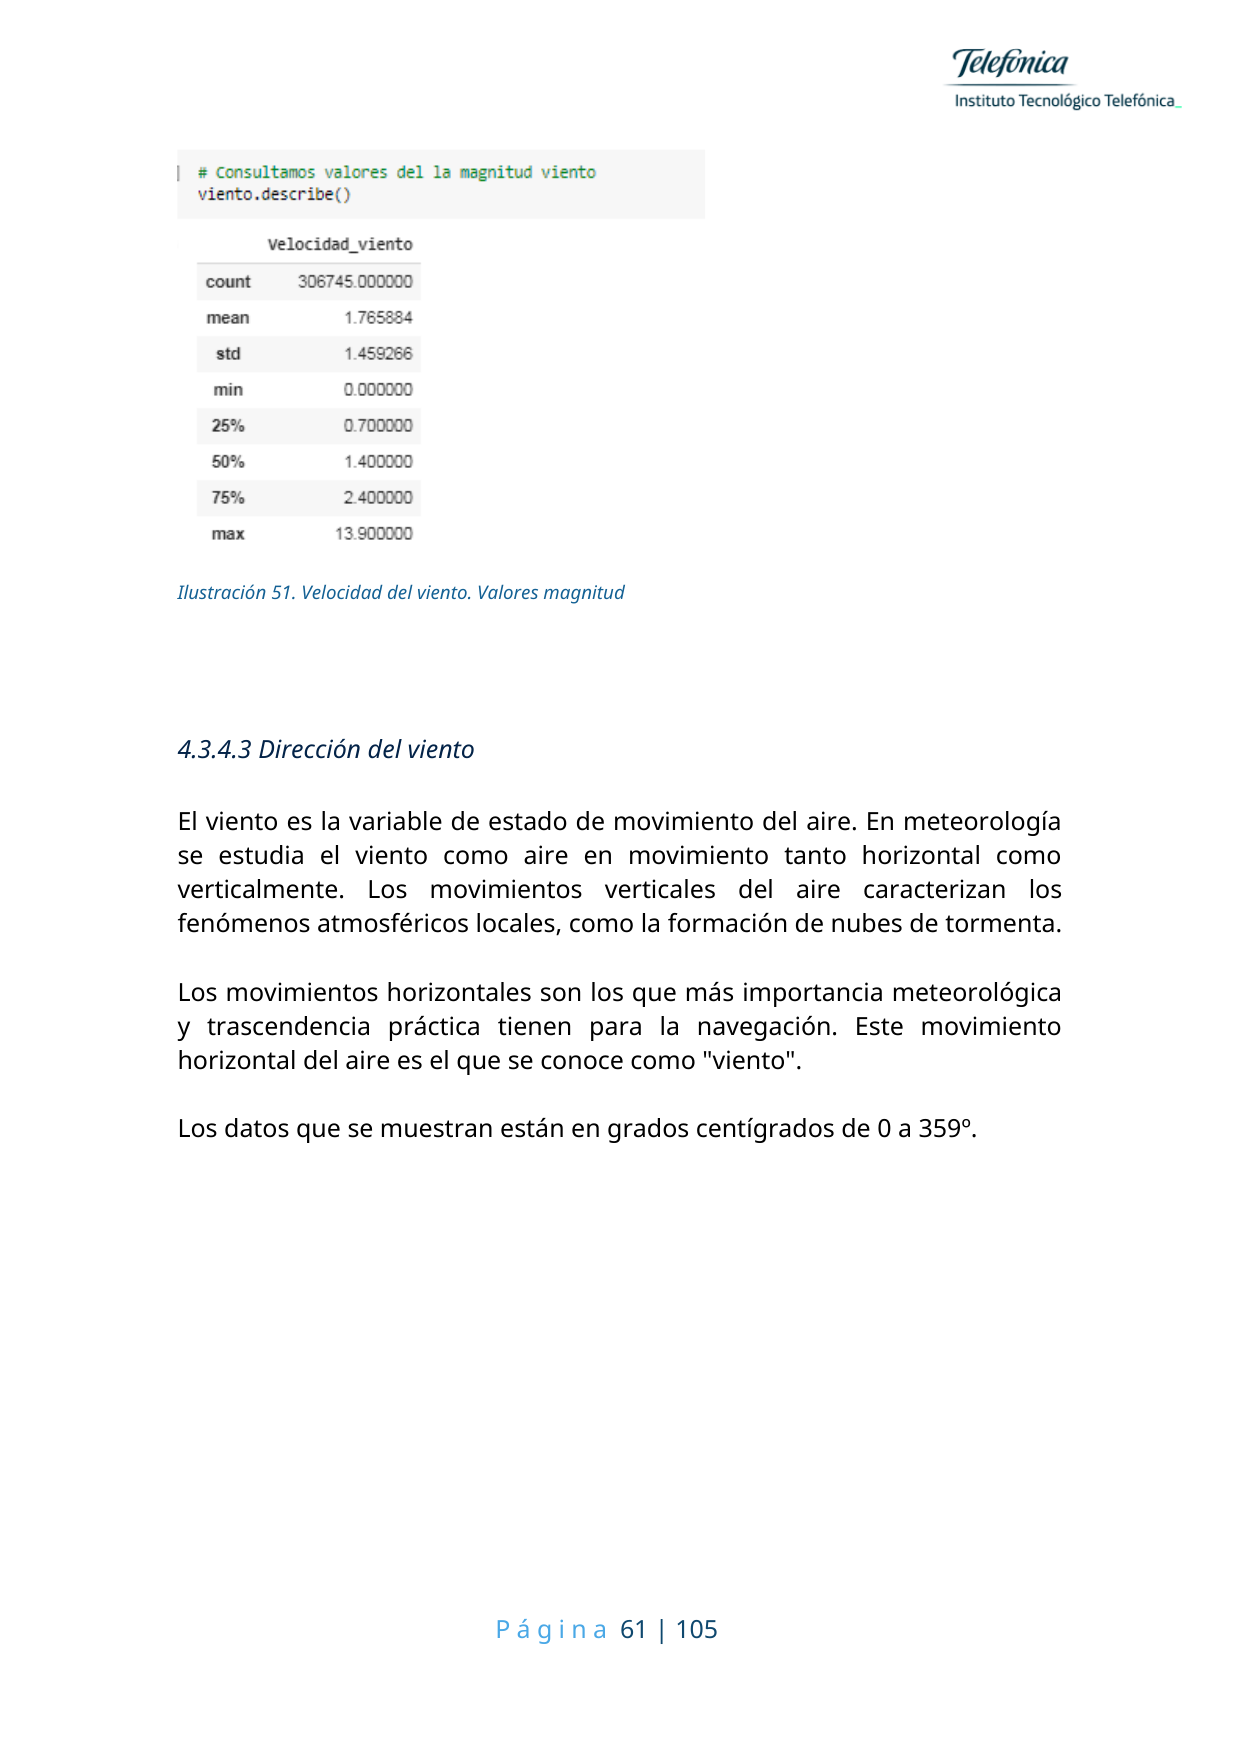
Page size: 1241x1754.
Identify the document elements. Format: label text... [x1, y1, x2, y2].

text El viento es la variable de estado de movimiento del aire. En meteorología se estudia el viento como aire en movimiento tanto horizontal como verticalmente. Los movimientos verticales del aire caracterizan los fenómenos atmosféricos locales, como la formación de nubes de tormenta. [177, 804, 1063, 940]
text Los datos que se muestran están en grados centígrados de 0 a 359º. [177, 1111, 1063, 1144]
picture [892, 21, 1215, 128]
picture [177, 147, 706, 579]
text Los movimientos horizontales son los que más importancia meteorológica y trascendencia práctica tienen para la navegación. Este movimiento horizontal del aire es el que se conoce como "viento". [177, 974, 1063, 1076]
subtitle 4.3.4.3 Dirección del viento [177, 732, 1063, 766]
